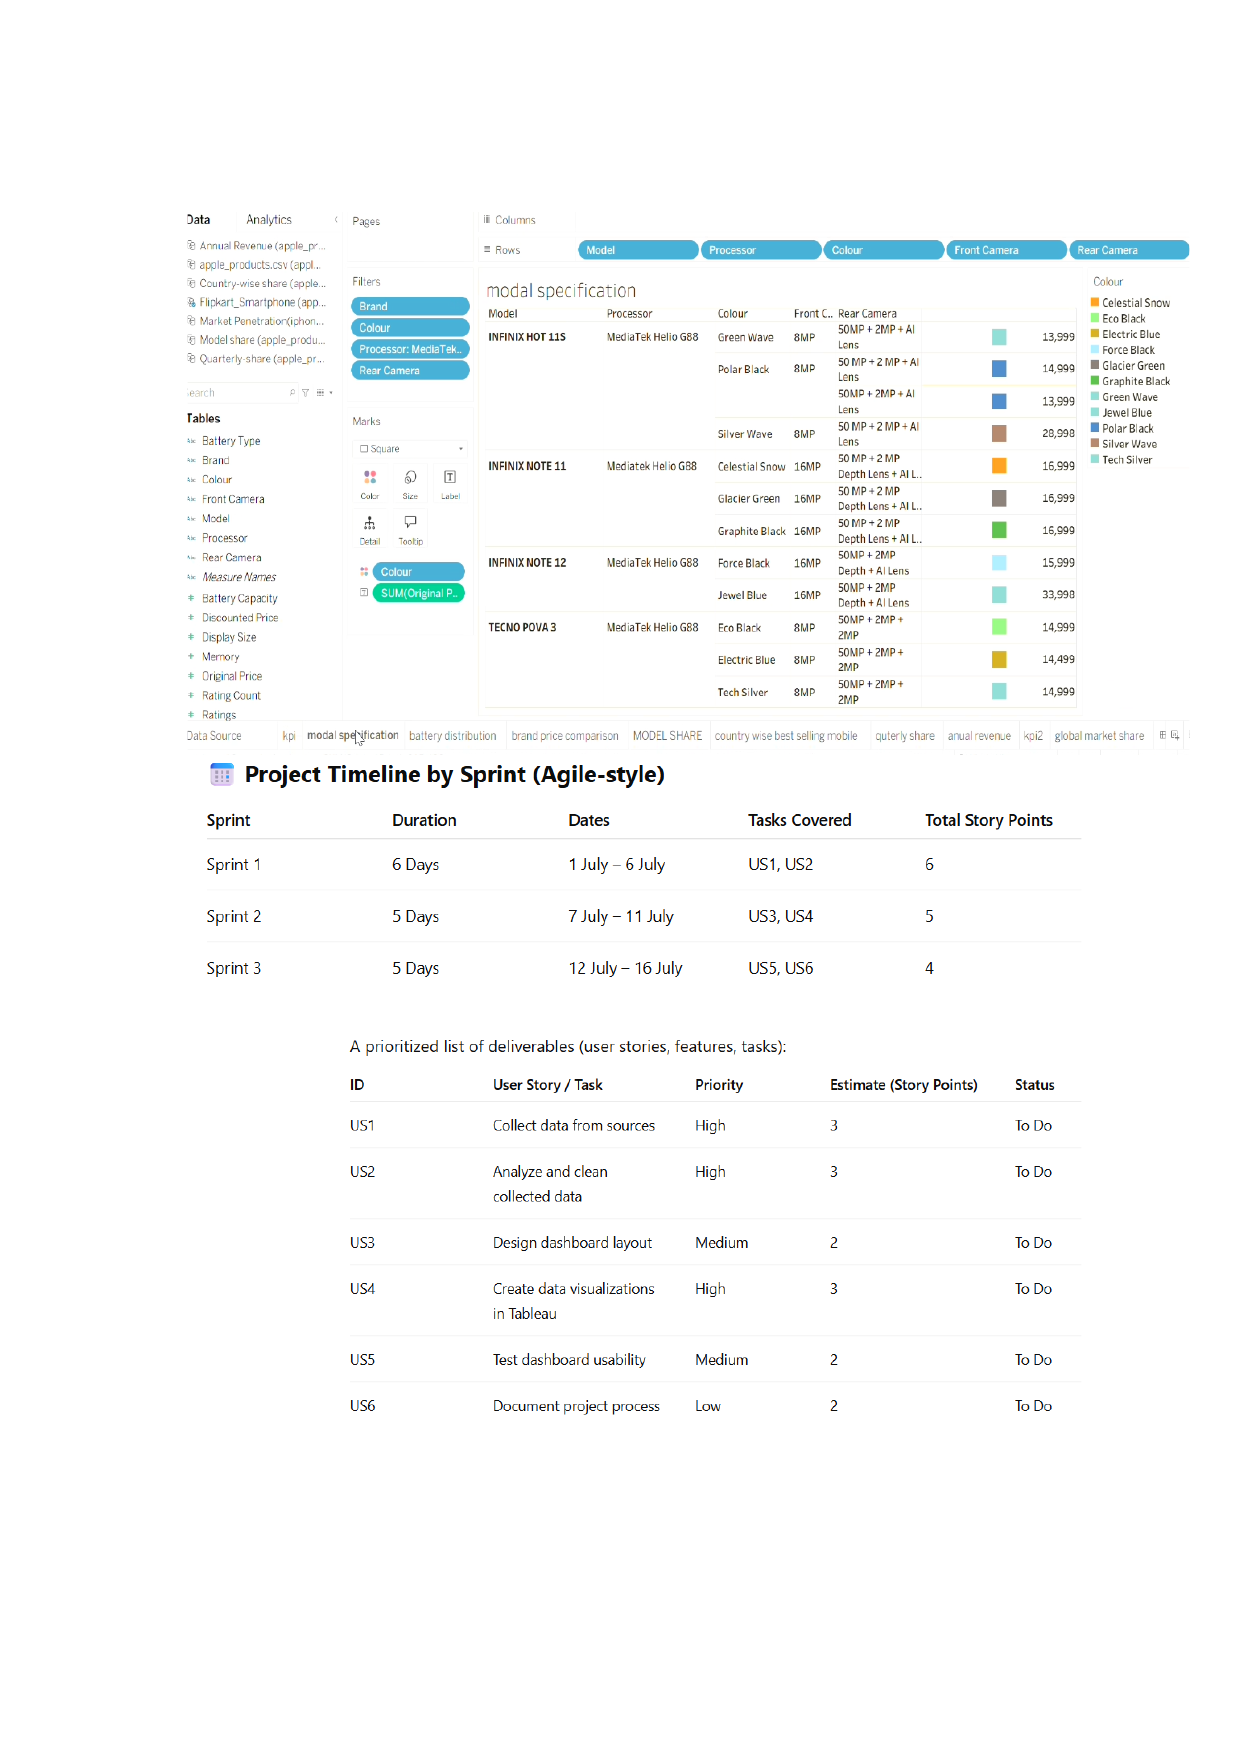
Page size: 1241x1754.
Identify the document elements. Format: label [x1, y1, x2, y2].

picture [187, 212, 1190, 755]
picture [325, 1026, 1082, 1433]
picture [187, 756, 1082, 1024]
